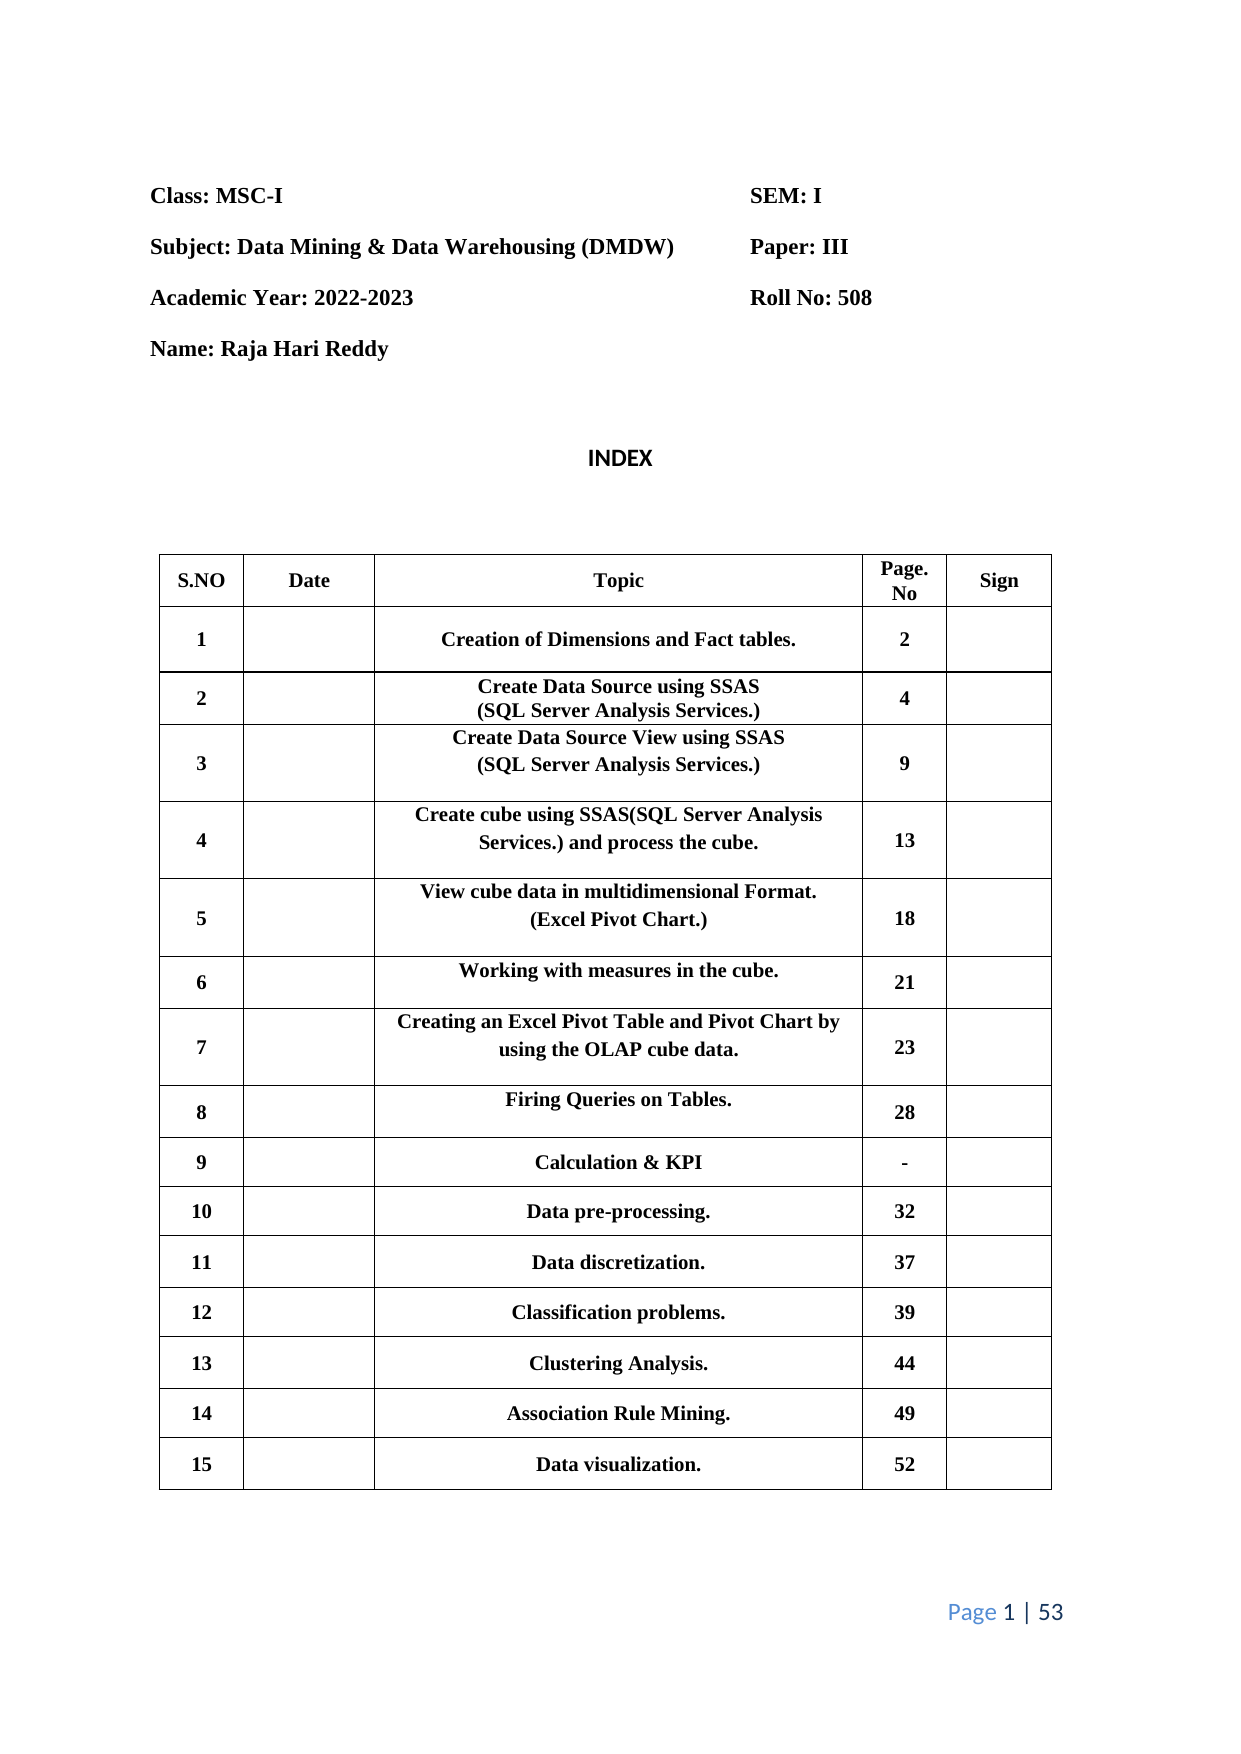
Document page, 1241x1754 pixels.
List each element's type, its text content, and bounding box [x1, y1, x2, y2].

table_cell 23 [863, 1009, 946, 1085]
table_cell [244, 673, 374, 723]
table_cell [947, 802, 1051, 878]
table_cell 4 [863, 673, 946, 723]
table_cell [244, 957, 374, 1008]
table_cell [244, 879, 374, 956]
table_cell 1 [160, 607, 243, 671]
table_cell 13 [863, 802, 946, 878]
table_cell 39 [863, 1288, 946, 1336]
table_cell [244, 607, 374, 671]
table_header Page. No [863, 555, 946, 606]
table_cell [947, 1138, 1051, 1186]
table_cell [947, 1288, 1051, 1336]
table_cell [947, 957, 1051, 1008]
table_header Topic [375, 555, 862, 606]
table_cell Association Rule Mining. [375, 1389, 862, 1437]
table_cell [947, 607, 1051, 671]
table_cell [244, 1086, 374, 1137]
table_cell Create Data Source View using SSAS (SQL Server Analysis Services.) [375, 725, 862, 801]
table_cell 4 [160, 802, 243, 878]
table_cell 8 [160, 1086, 243, 1137]
text INDEX [150, 442, 1090, 473]
table_cell 7 [160, 1009, 243, 1085]
table_cell 2 [863, 607, 946, 671]
table_cell 3 [160, 725, 243, 801]
table_cell Clustering Analysis. [375, 1337, 862, 1388]
table_header Date [244, 555, 374, 606]
table_cell 12 [160, 1288, 243, 1336]
text Academic Year: 2022-2023 Roll No: 508 [150, 284, 1090, 311]
table_cell [244, 1438, 374, 1489]
table_cell Create Data Source using SSAS (SQL Server Analysis Services.) [375, 673, 862, 723]
table_cell Working with measures in the cube. [375, 957, 862, 1008]
table_cell [947, 1438, 1051, 1489]
table_cell [244, 1138, 374, 1186]
table_cell Calculation & KPI [375, 1138, 862, 1186]
table_cell [947, 1086, 1051, 1137]
table_cell Creation of Dimensions and Fact tables. [375, 607, 862, 671]
table_cell 10 [160, 1187, 243, 1235]
table_cell [244, 802, 374, 878]
table_cell Creating an Excel Pivot Table and Pivot Chart by using the OLAP cube data. [375, 1009, 862, 1085]
table_cell 37 [863, 1236, 946, 1287]
table_cell 49 [863, 1389, 946, 1437]
table_cell 9 [160, 1138, 243, 1186]
table_cell Data pre-processing. [375, 1187, 862, 1235]
table_cell 28 [863, 1086, 946, 1137]
table_cell 13 [160, 1337, 243, 1388]
table_cell Firing Queries on Tables. [375, 1086, 862, 1137]
table_cell [947, 1236, 1051, 1287]
table_header S.NO [160, 555, 243, 606]
table_cell [244, 1337, 374, 1388]
table_cell [947, 1389, 1051, 1437]
table_cell [947, 725, 1051, 801]
table_cell 44 [863, 1337, 946, 1388]
table_cell [947, 1337, 1051, 1388]
table_cell 9 [863, 725, 946, 801]
table_cell 5 [160, 879, 243, 956]
table_cell [947, 1009, 1051, 1085]
table_cell Data discretization. [375, 1236, 862, 1287]
table_cell View cube data in multidimensional Format. (Excel Pivot Chart.) [375, 879, 862, 956]
table_cell 14 [160, 1389, 243, 1437]
text Subject: Data Mining & Data Warehousing (DMDW) Paper: III [150, 233, 1090, 259]
text Class: MSC-I SEM: I [150, 182, 1090, 208]
text Name: Raja Hari Reddy [150, 335, 1090, 362]
table_cell [244, 1236, 374, 1287]
table_cell [244, 1009, 374, 1085]
table_cell [244, 1288, 374, 1336]
table_header Sign [947, 555, 1051, 606]
table_cell 32 [863, 1187, 946, 1235]
table_cell [947, 673, 1051, 723]
table_cell [947, 879, 1051, 956]
table_cell 18 [863, 879, 946, 956]
table_cell 2 [160, 673, 243, 723]
table_cell 6 [160, 957, 243, 1008]
table_cell [244, 1389, 374, 1437]
table_cell - [863, 1138, 946, 1186]
table_cell 52 [863, 1438, 946, 1489]
table_cell Data visualization. [375, 1438, 862, 1489]
table_cell 21 [863, 957, 946, 1008]
table_cell [947, 1187, 1051, 1235]
table_cell Classification problems. [375, 1288, 862, 1336]
table_cell 11 [160, 1236, 243, 1287]
table_cell 15 [160, 1438, 243, 1489]
table_cell [244, 1187, 374, 1235]
table_cell Create cube using SSAS(SQL Server Analysis Services.) and process the cube. [375, 802, 862, 878]
table_cell [244, 725, 374, 801]
